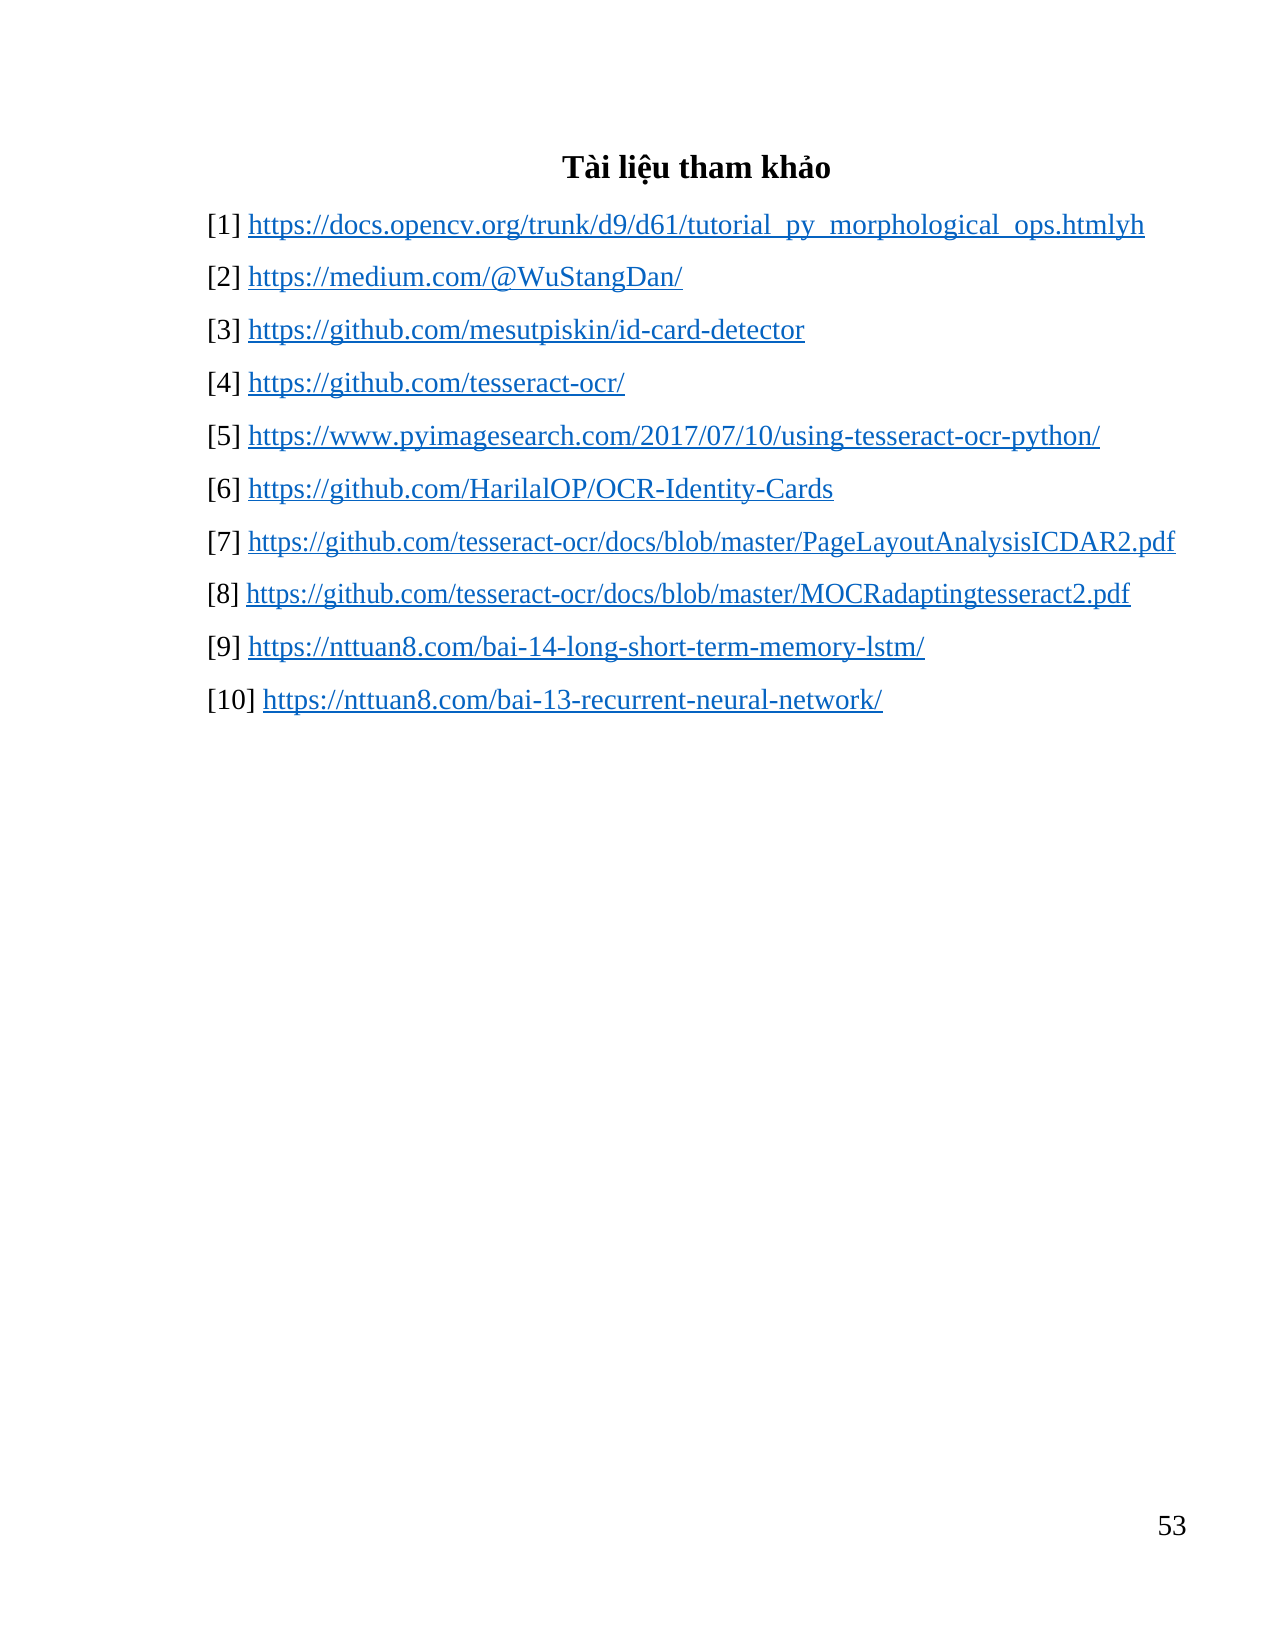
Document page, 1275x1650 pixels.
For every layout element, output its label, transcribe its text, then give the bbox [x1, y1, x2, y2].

subtitle Tài liệu tham khảo [207, 148, 1186, 186]
text [6] https://github.com/HarilalOP/OCR-Identity-Cards [207, 471, 1186, 504]
text [5] https://www.pyimagesearch.com/2017/07/10/using-tesseract-ocr-python/ [207, 418, 1186, 452]
text [8] https://github.com/tesseract-ocr/docs/blob/master/MOCRadaptingtesseract2.pdf [207, 576, 1186, 610]
text [10] https://nttuan8.com/bai-13-recurrent-neural-network/ [207, 682, 1186, 716]
text [4] https://github.com/tesseract-ocr/ [207, 365, 1186, 399]
text [1] https://docs.opencv.org/trunk/d9/d61/tutorial_py_morphological_ops.htmlyh [207, 207, 1186, 240]
text [7] https://github.com/tesseract-ocr/docs/blob/master/PageLayoutAnalysisICDAR2.pdf [207, 524, 1186, 557]
text [2] https://medium.com/@WuStangDan/ [207, 259, 1186, 293]
text [9] https://nttuan8.com/bai-14-long-short-term-memory-lstm/ [207, 629, 1186, 663]
text [3] https://github.com/mesutpiskin/id-card-detector [207, 312, 1186, 346]
